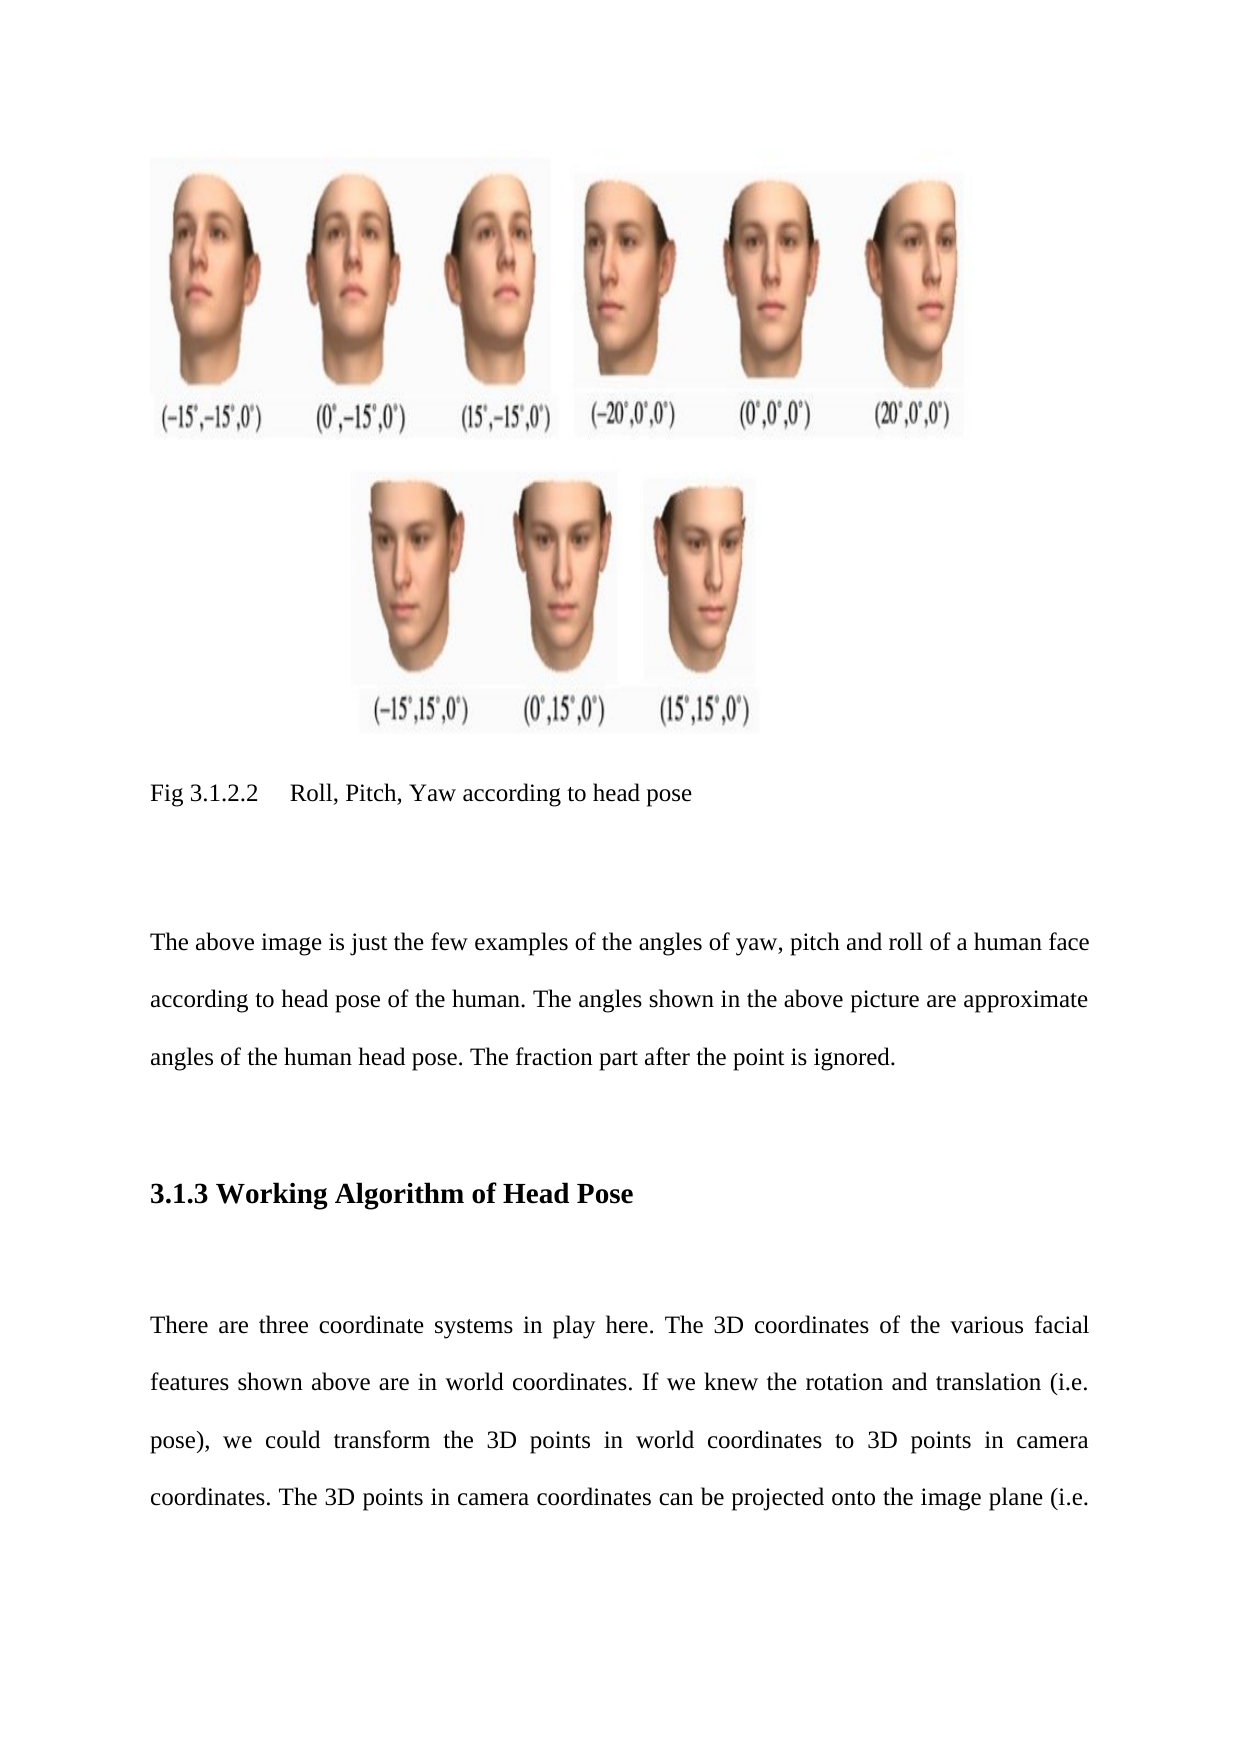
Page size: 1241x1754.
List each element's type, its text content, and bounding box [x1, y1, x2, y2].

text Fig 3.1.2.2 Roll, Pitch, Yaw according to head pose [150, 778, 1090, 807]
text 3.1.3 Working Algorithm of Head Pose [150, 1176, 1090, 1209]
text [150, 1310, 1090, 1511]
picture [150, 150, 978, 734]
text The above image is just the few examples of the angles of yaw, pitch and roll of a human face according to head pose of the human. The angles shown in the above picture are approximate angles of the human head pose. The fraction part after the point is ignored. [150, 927, 1090, 1071]
